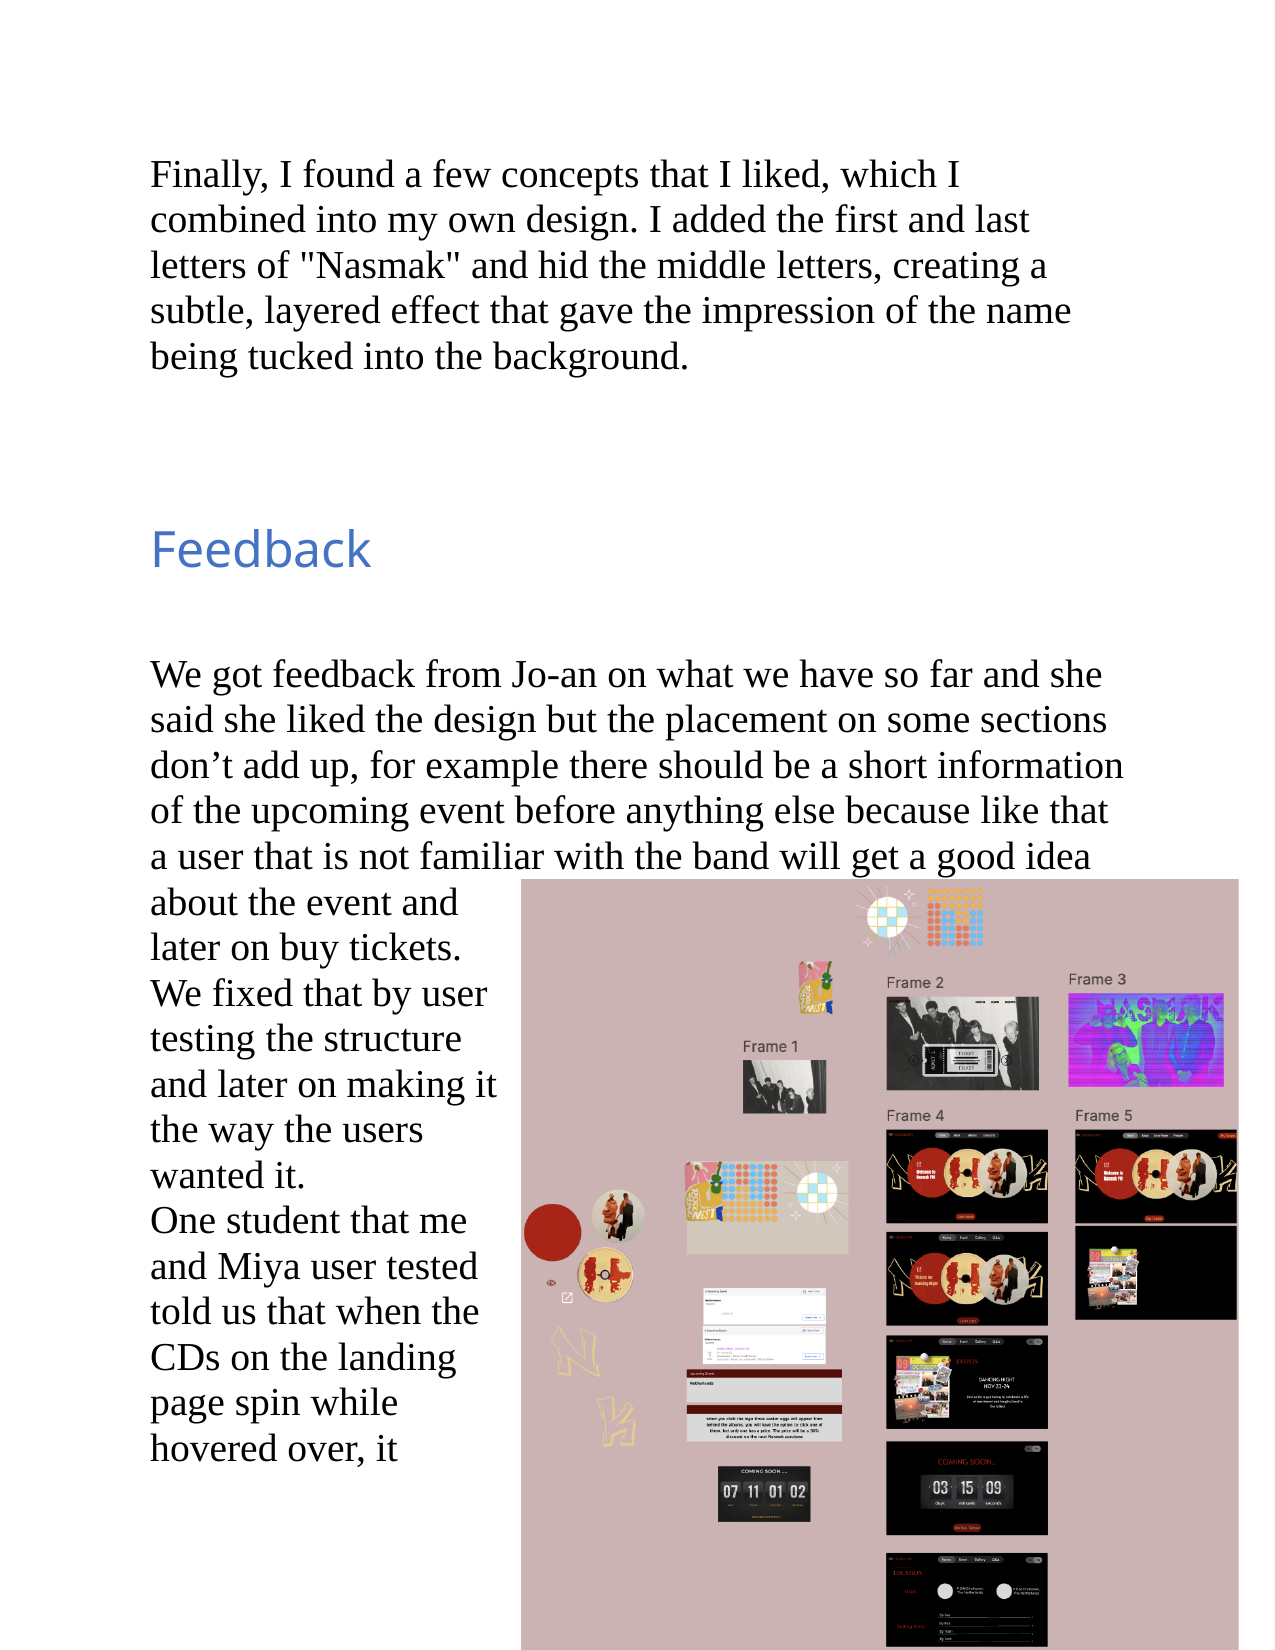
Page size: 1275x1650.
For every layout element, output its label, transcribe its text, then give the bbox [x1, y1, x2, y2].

text We got feedback from Jo-an on what we have so far and she said she liked the design but the placement on some sections don’t add up, for example there should be a short information of the upcoming event before anything else because like that a user that is not familiar with the band will get a good idea about the event and later on buy tickets. [150, 650, 1125, 969]
text We fixed that by user testing the structure and later on making it the way the users wanted it. [150, 969, 520, 1197]
picture [520, 879, 1239, 1649]
text Finally, I found a few concepts that I liked, which I combined into my own design. I added the first and last letters of "Nasmak" and hid the middle letters, creating a subtle, layered effect that gave the impression of the name being tucked into the background. [150, 150, 1125, 378]
text Feedback [150, 514, 1125, 582]
